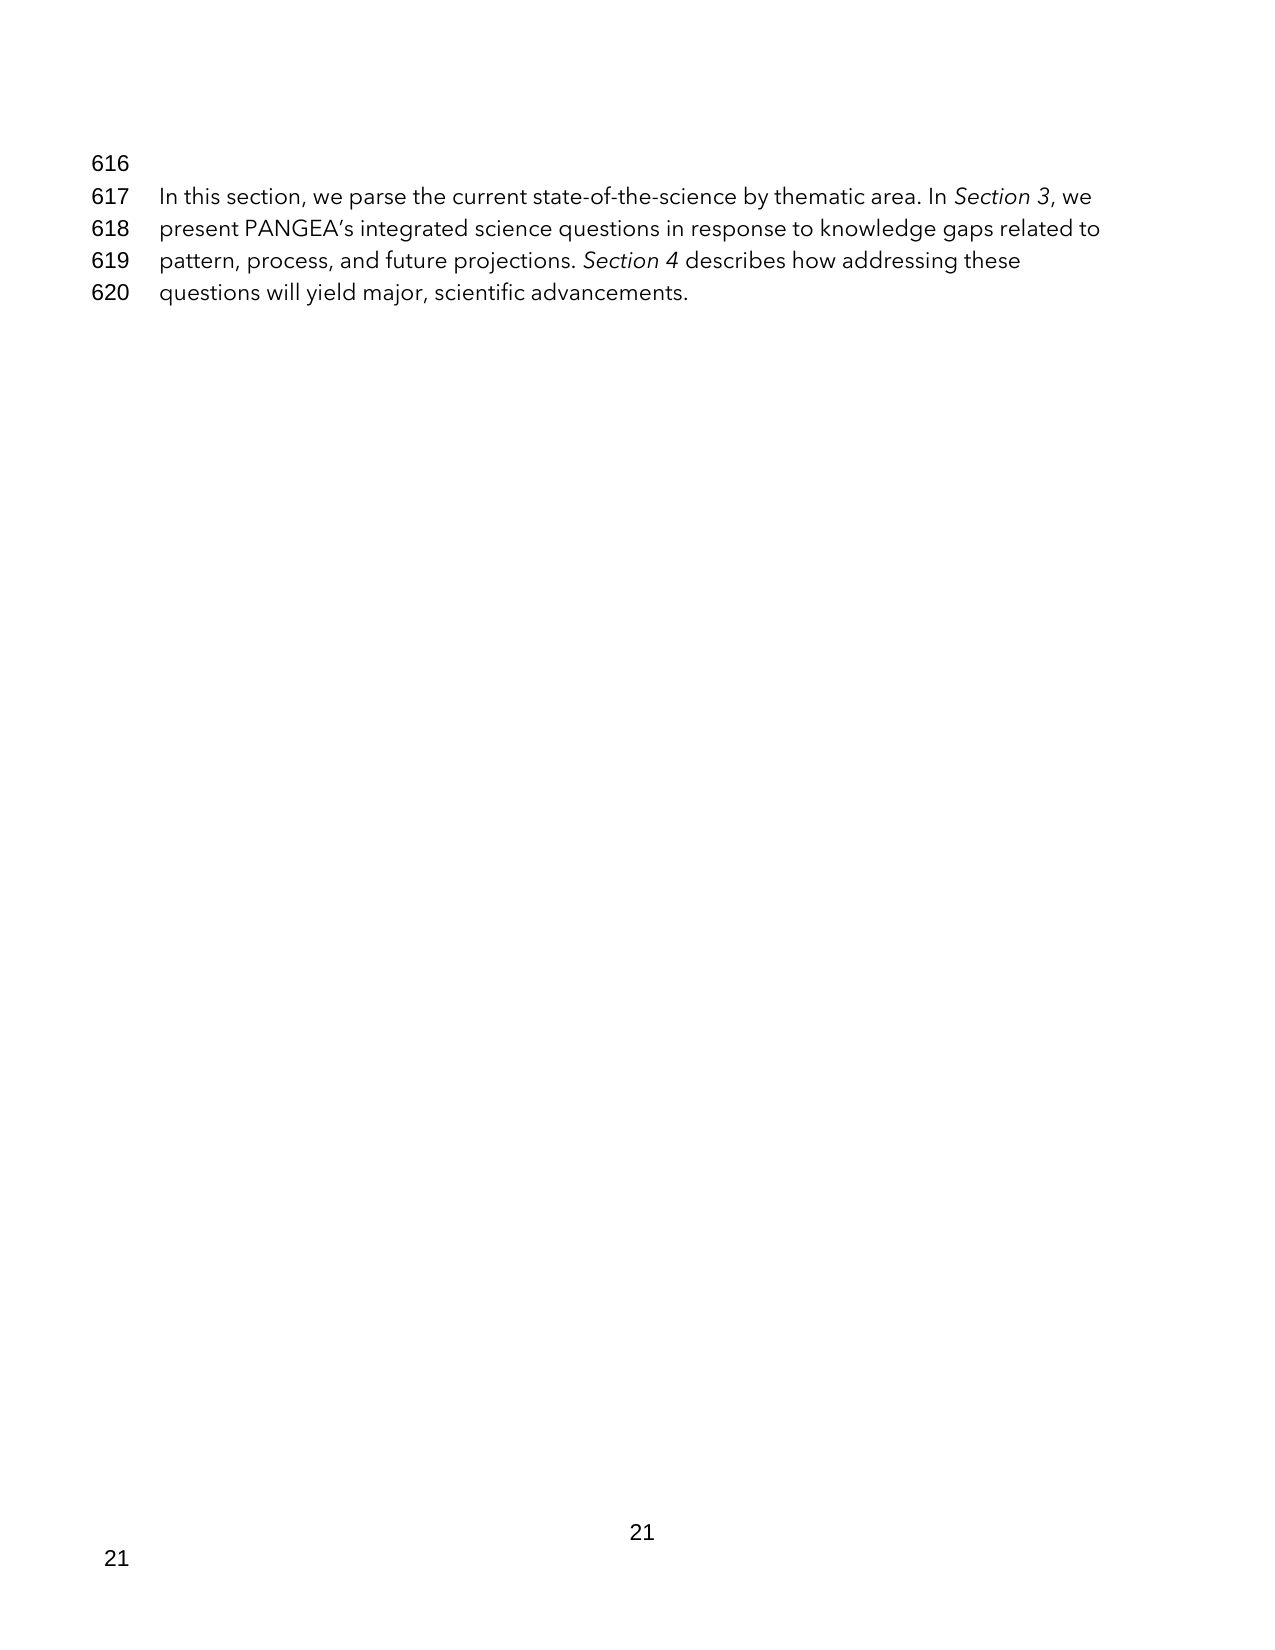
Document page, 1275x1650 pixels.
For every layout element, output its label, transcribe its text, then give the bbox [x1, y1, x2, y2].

text In this section, we parse the current state-of-the-science by thematic area. In Section 3, we present PANGEA’s integrated science questions in response to knowledge gaps related to pattern, process, and future projections. Section 4 describes how addressing these questions will yield major, scientific advancements. [159, 182, 1125, 306]
